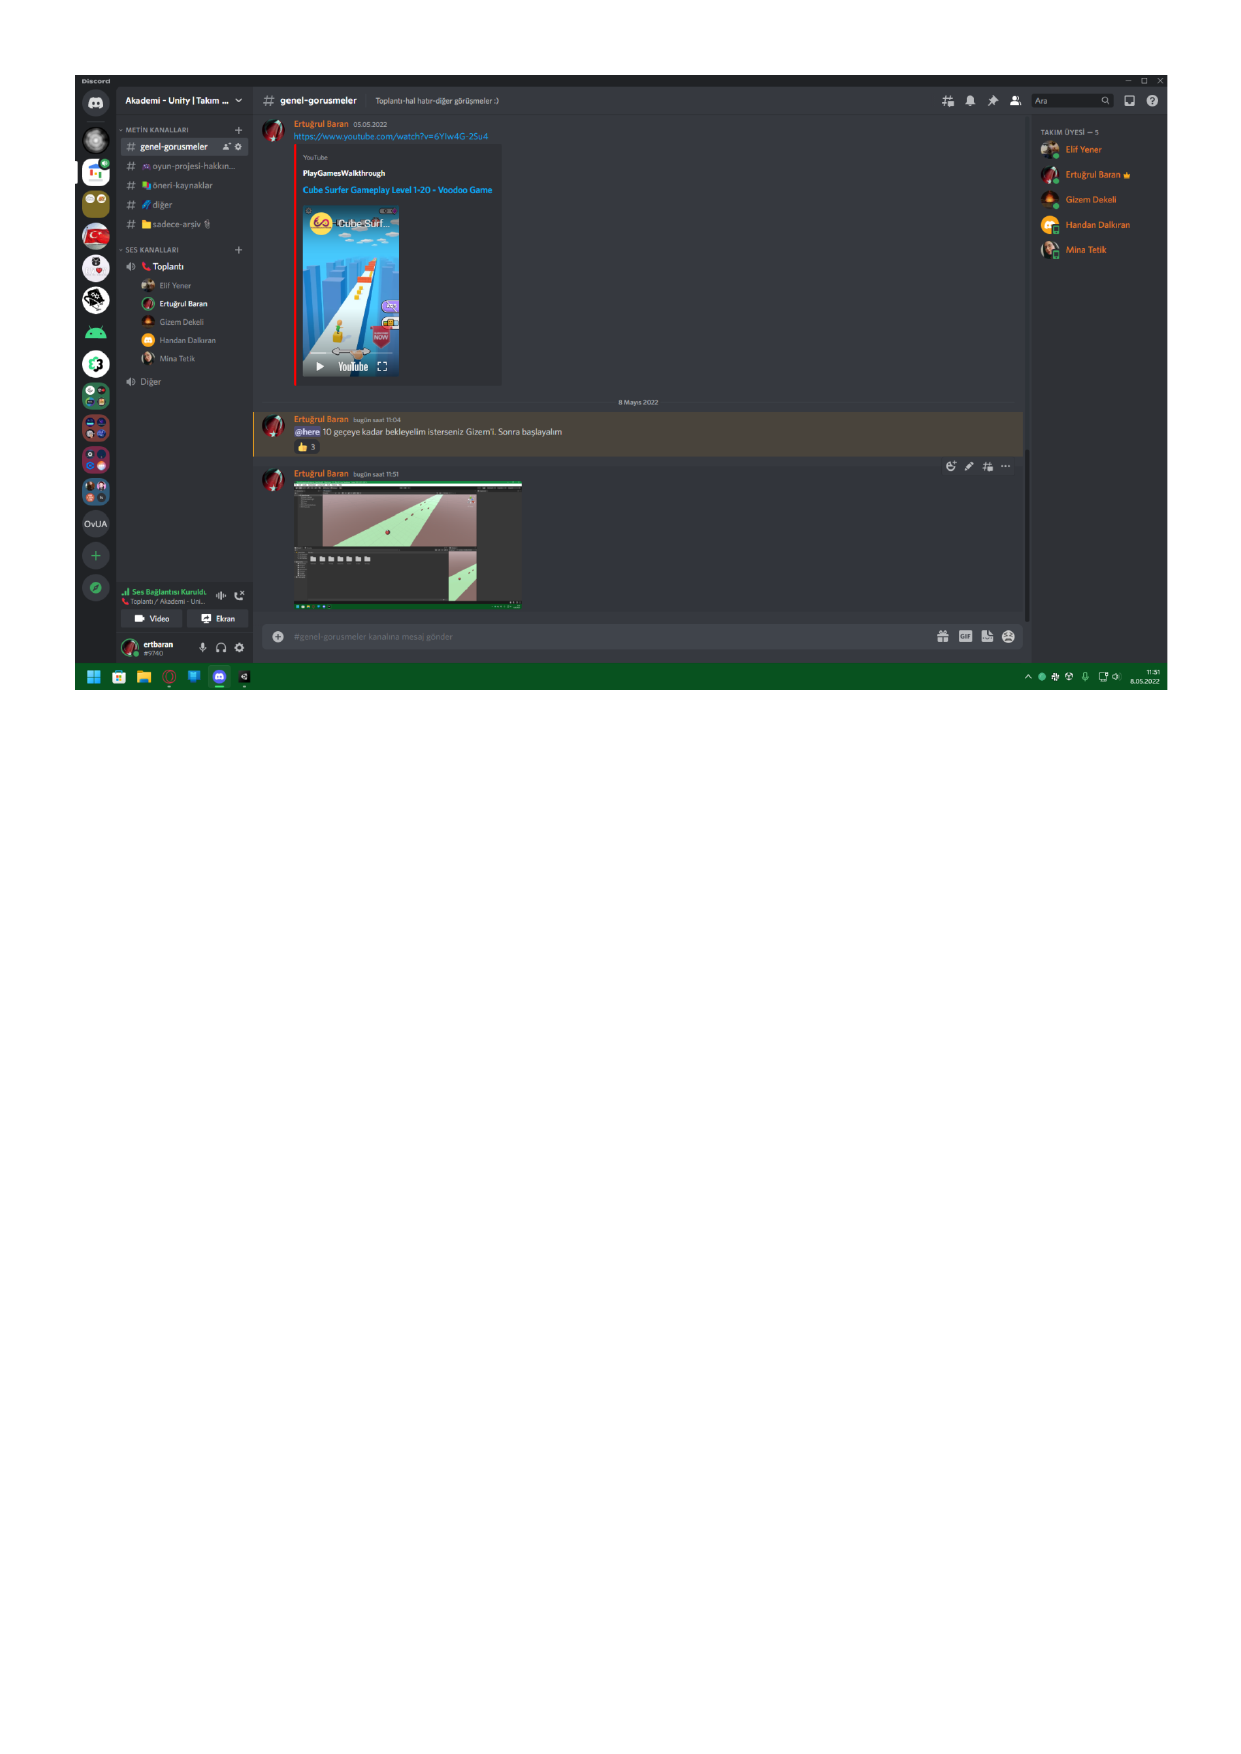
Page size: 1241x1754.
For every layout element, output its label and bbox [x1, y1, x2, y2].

picture [75, 75, 1168, 690]
